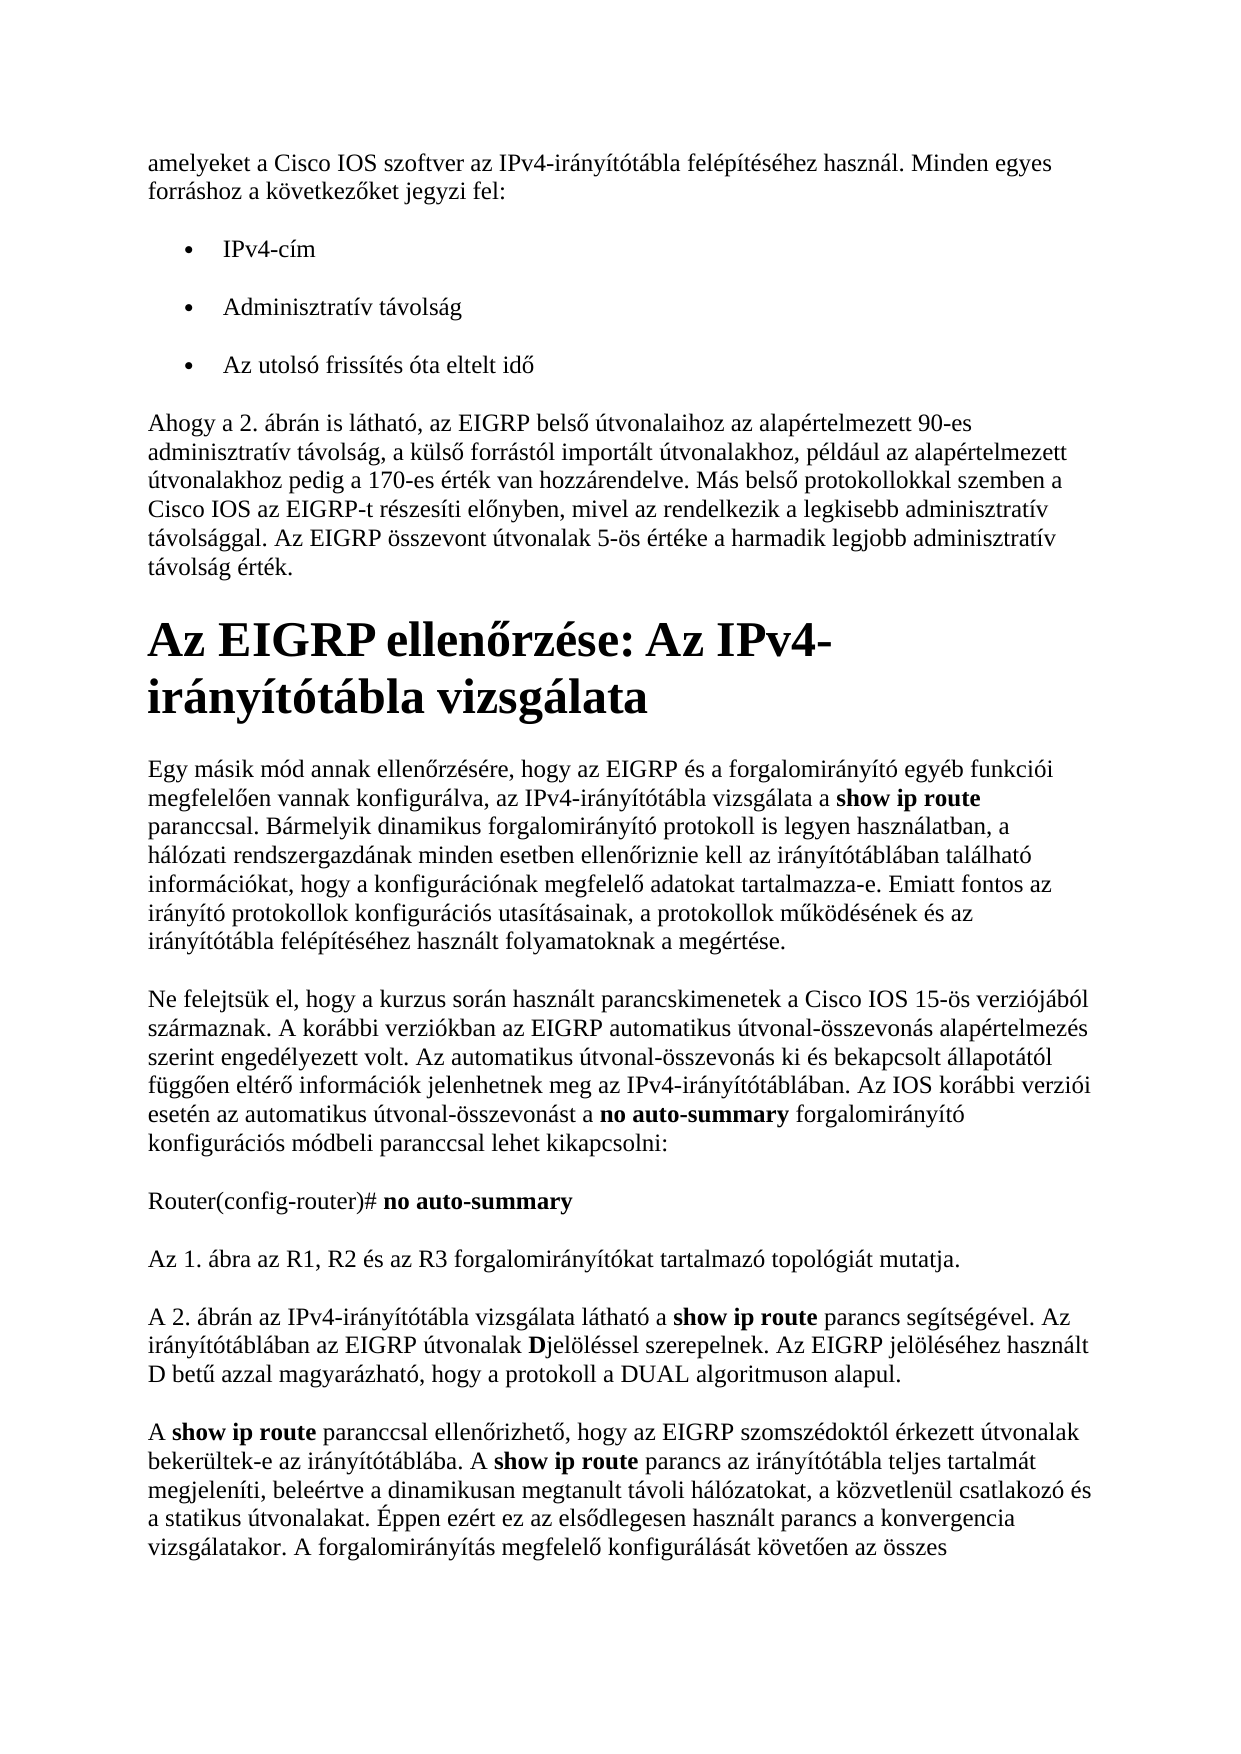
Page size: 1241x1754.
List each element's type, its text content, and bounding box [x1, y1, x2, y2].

text Az EIGRP ellenőrzése: Az IPv4-irányítótábla vizsgálata [148, 610, 1093, 725]
text Ahogy a 2. ábrán is látható, az EIGRP belső útvonalaihoz az alapértelmezett 90-es adminisztratív távolság, a külső forrástól importált útvonalakhoz, például az alapértelmezett útvonalakhoz pedig a 170-es érték van hozzárendelve. Más belső protokollokkal szemben a Cisco IOS az EIGRP-t részesíti előnyben, mivel az rendelkezik a legkisebb adminisztratív távolsággal. Az EIGRP összevont útvonalak 5-ös értéke a harmadik legjobb adminisztratív távolság érték. [148, 408, 1093, 581]
text A 2. ábrán az IPv4-irányítótábla vizsgálata látható a show ip route parancs segítségével. Az irányítótáblában az EIGRP útvonalak Djelöléssel szerepelnek. Az EIGRP jelöléséhez használt D betű azzal magyarázható, hogy a protokoll a DUAL algoritmuson alapul. [148, 1302, 1093, 1388]
text Router(config-router)# no auto-summary [148, 1186, 1093, 1215]
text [148, 1417, 1093, 1561]
text Egy másik mód annak ellenőrzésére, hogy az EIGRP és a forgalomirányító egyéb funkciói megfelelően vannak konfigurálva, az IPv4-irányítótábla vizsgálata a show ip route paranccsal. Bármelyik dinamikus forgalomirányító protokoll is legyen használatban, a hálózati rendszergazdának minden esetben ellenőriznie kell az irányítótáblában található információkat, hogy a konfigurációnak megfelelő adatokat tartalmazza-e. Emiatt fontos az irányító protokollok konfigurációs utasításainak, a protokollok működésének és az irányítótábla felépítéséhez használt folyamatoknak a megértése. [148, 754, 1093, 955]
list IPv4-cím [185, 234, 1093, 263]
list Adminisztratív távolság [185, 292, 1093, 321]
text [148, 148, 1093, 205]
text Ne felejtsük el, hogy a kurzus során használt parancskimenetek a Cisco IOS 15-ös verziójából származnak. A korábbi verziókban az EIGRP automatikus útvonal-összevonás alapértelmezés szerint engedélyezett volt. Az automatikus útvonal-összevonás ki és bekapcsolt állapotától függően eltérő információk jelenhetnek meg az IPv4-irányítótáblában. Az IOS korábbi verziói esetén az automatikus útvonal-összevonást a no auto-summary forgalomirányító konfigurációs módbeli paranccsal lehet kikapcsolni: [148, 984, 1093, 1157]
text Az 1. ábra az R1, R2 és az R3 forgalomirányítókat tartalmazó topológiát mutatja. [148, 1244, 1093, 1273]
list Az utolsó frissítés óta eltelt idő [185, 350, 1093, 379]
